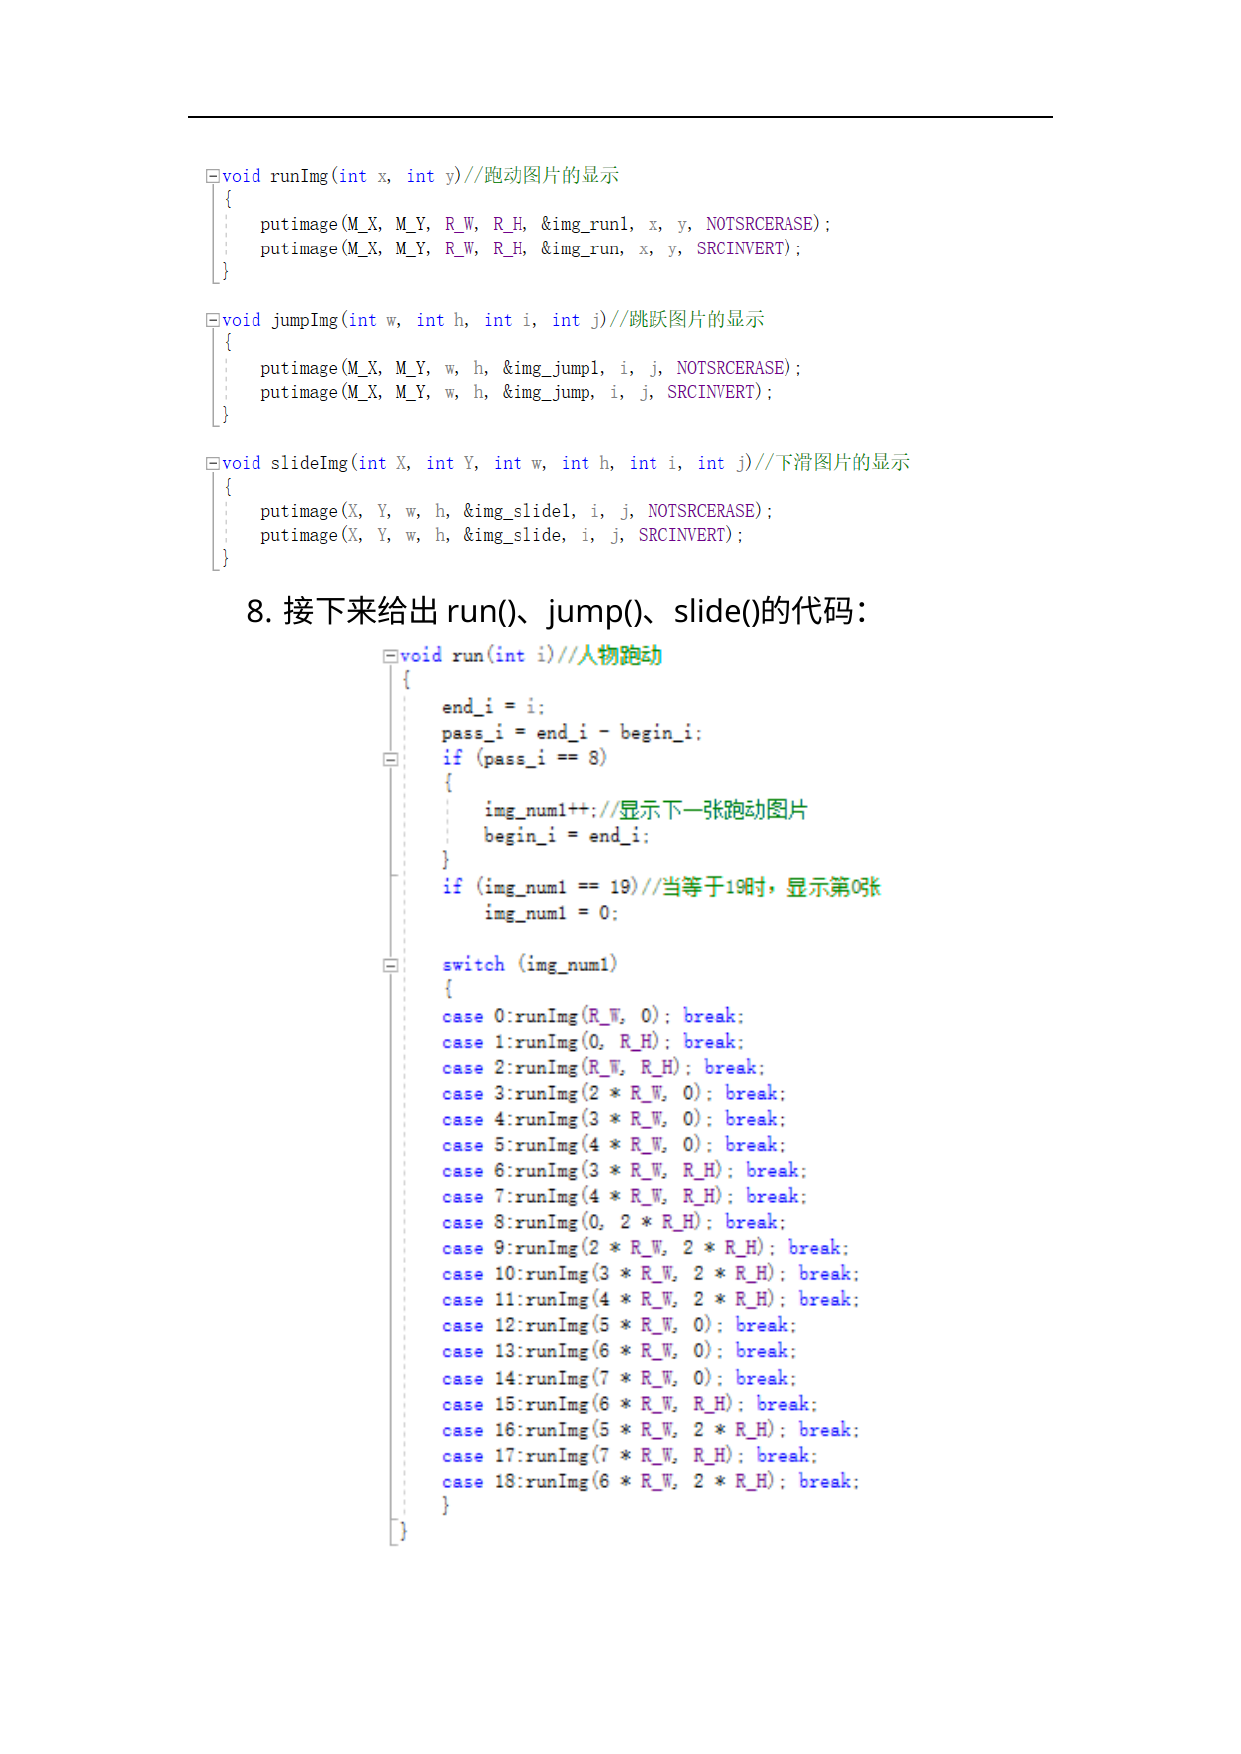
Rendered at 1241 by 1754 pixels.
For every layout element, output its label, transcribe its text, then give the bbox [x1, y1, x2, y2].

picture [187, 162, 1053, 587]
picture [361, 631, 1014, 1560]
list 接下来给出run()、jump()、slide()的代码： [246, 587, 1053, 632]
